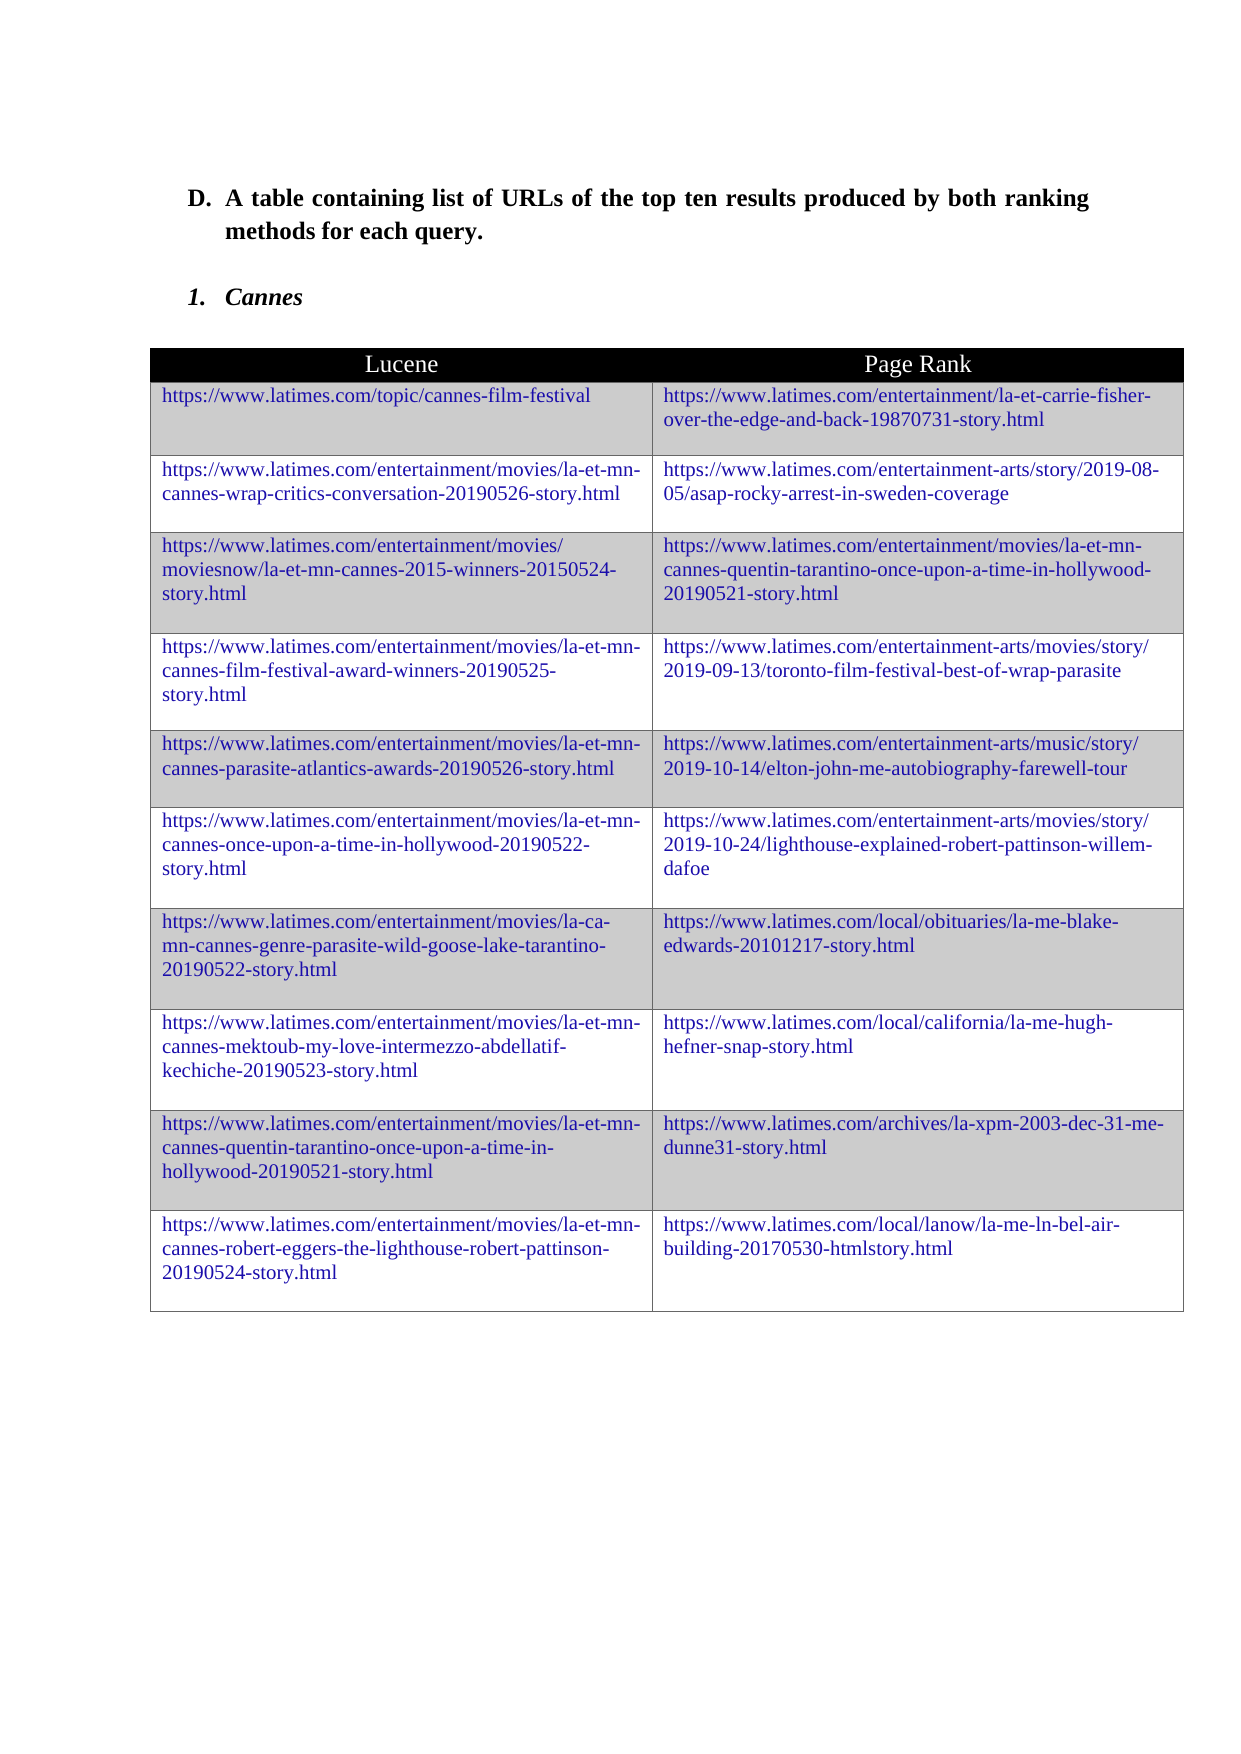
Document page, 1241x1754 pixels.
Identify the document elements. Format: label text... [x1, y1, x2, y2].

table_cell https://www.latimes.com/entertainment-arts/movies/story/2019-09-13/toronto-film-festival-best-of-wrap-parasite [653, 634, 1183, 730]
table_cell https://www.latimes.com/entertainment/movies/la-et-mn-cannes-robert-eggers-the-lighthouse-robert-pattinson-20190524-story.html [151, 1211, 652, 1311]
table_cell https://www.latimes.com/local/lanow/la-me-ln-bel-air-building-20170530-htmlstory.html [653, 1211, 1183, 1311]
table_cell https://www.latimes.com/entertainment/movies/la-et-mn-cannes-mektoub-my-love-intermezzo-abdellatif-kechiche-20190523-story.html [151, 1010, 652, 1109]
list A table containing list of URLs of the top ten results produced by both ranking methods for each query. [187, 183, 1090, 245]
table_cell https://www.latimes.com/entertainment/movies/la-ca-mn-cannes-genre-parasite-wild-goose-lake-tarantino-20190522-story.html [151, 909, 652, 1009]
table_cell https://www.latimes.com/entertainment/la-et-carrie-fisher-over-the-edge-and-back-19870731-story.html [653, 383, 1183, 455]
table_header Lucene [151, 349, 652, 382]
table_cell https://www.latimes.com/local/california/la-me-hugh-hefner-snap-story.html [653, 1010, 1183, 1109]
list Cannes [187, 282, 1090, 311]
table_cell https://www.latimes.com/entertainment-arts/movies/story/2019-10-24/lighthouse-explained-robert-pattinson-willem-dafoe [653, 808, 1183, 908]
table_cell https://www.latimes.com/entertainment-arts/music/story/2019-10-14/elton-john-me-autobiography-farewell-tour [653, 731, 1183, 807]
table_cell https://www.latimes.com/entertainment/movies/la-et-mn-cannes-parasite-atlantics-awards-20190526-story.html [151, 731, 652, 807]
table_cell https://www.latimes.com/archives/la-xpm-2003-dec-31-me-dunne31-story.html [653, 1111, 1183, 1210]
table_cell https://www.latimes.com/entertainment/movies/la-et-mn-cannes-quentin-tarantino-once-upon-a-time-in-hollywood-20190521-story.html [653, 533, 1183, 633]
table_cell https://www.latimes.com/entertainment/movies/la-et-mn-cannes-film-festival-award-winners-20190525-story.html [151, 634, 652, 730]
table_cell https://www.latimes.com/topic/cannes-film-festival [151, 383, 652, 455]
table_cell https://www.latimes.com/entertainment/movies/la-et-mn-cannes-wrap-critics-conversation-20190526-story.html [151, 456, 652, 532]
table_cell https://www.latimes.com/entertainment/movies/la-et-mn-cannes-quentin-tarantino-once-upon-a-time-in-hollywood-20190521-story.html [151, 1111, 652, 1210]
table_cell https://www.latimes.com/entertainment/movies/la-et-mn-cannes-once-upon-a-time-in-hollywood-20190522-story.html [151, 808, 652, 908]
table_cell https://www.latimes.com/entertainment-arts/story/2019-08-05/asap-rocky-arrest-in-sweden-coverage [653, 456, 1183, 532]
table_cell https://www.latimes.com/local/obituaries/la-me-blake-edwards-20101217-story.html [653, 909, 1183, 1009]
table_cell https://www.latimes.com/entertainment/movies/moviesnow/la-et-mn-cannes-2015-winners-20150524-story.html [151, 533, 652, 633]
table_header Page Rank [653, 349, 1183, 382]
